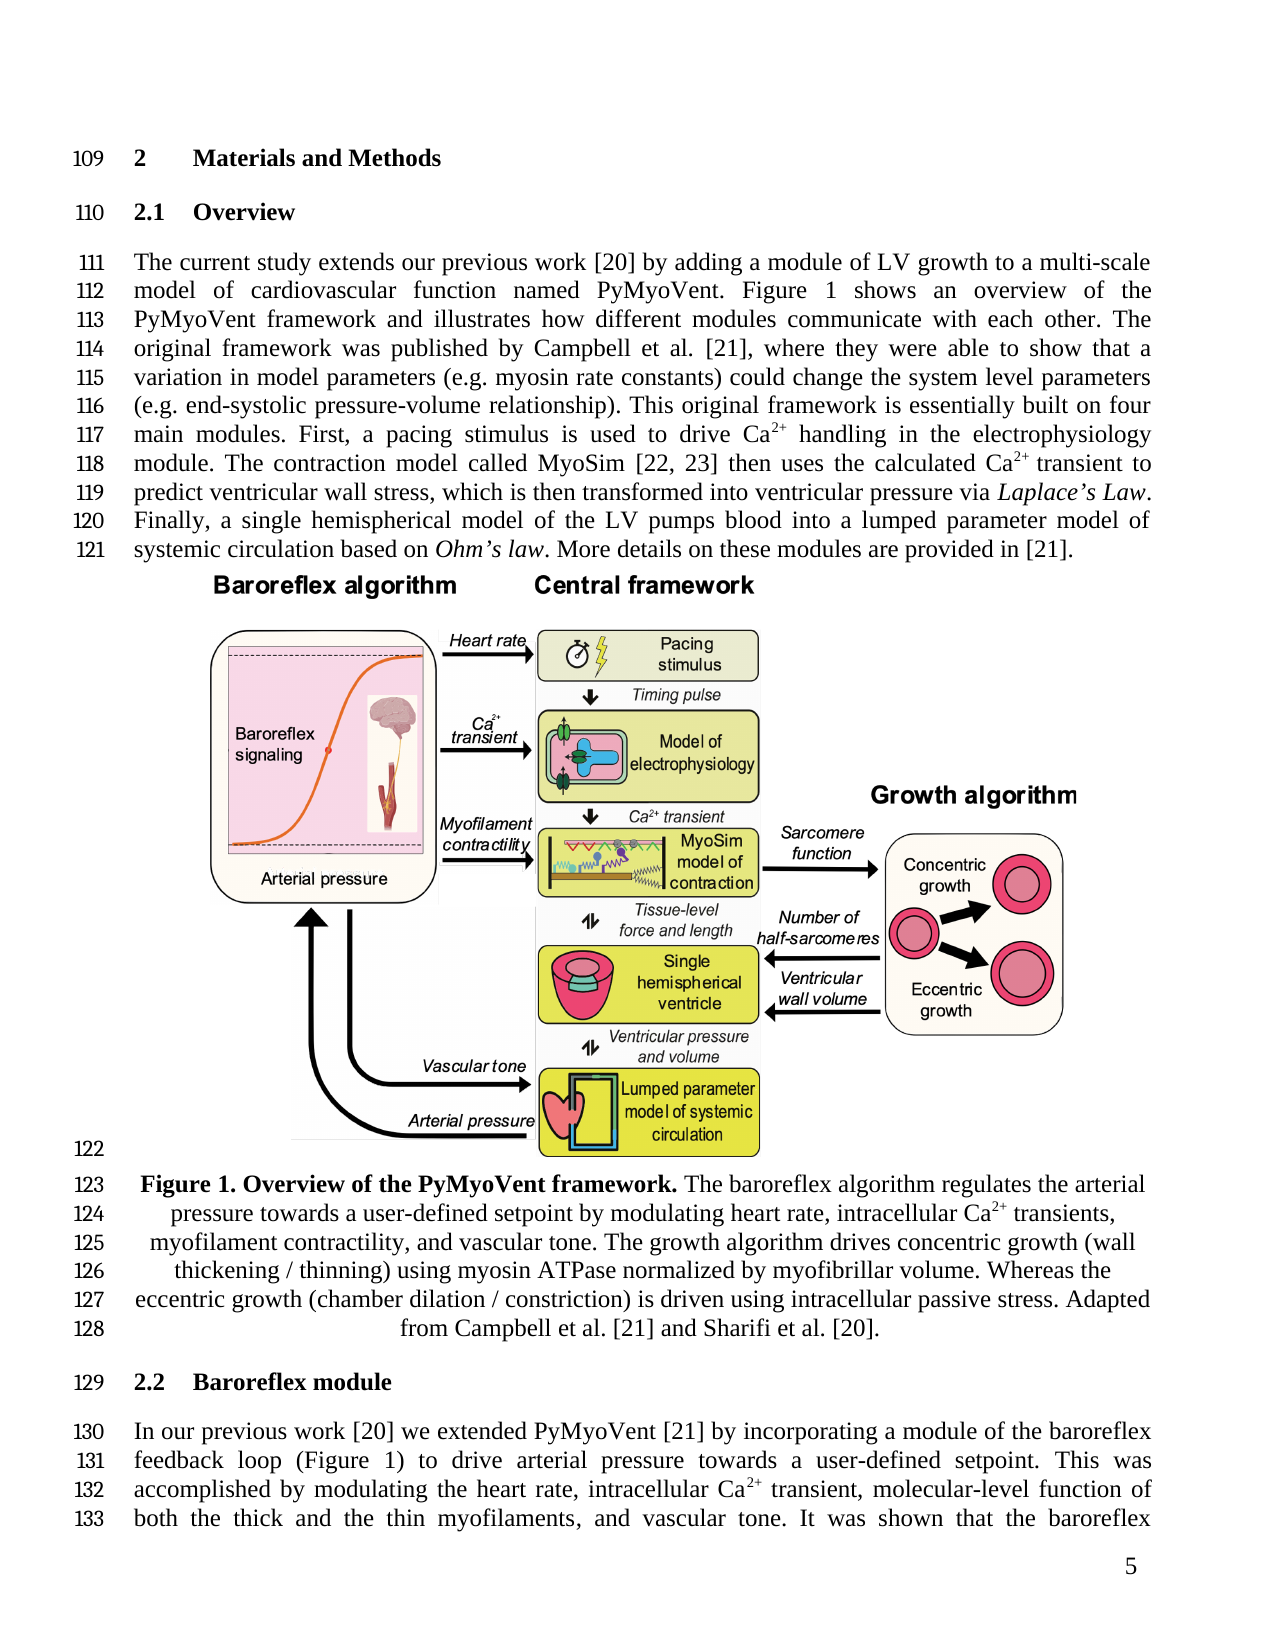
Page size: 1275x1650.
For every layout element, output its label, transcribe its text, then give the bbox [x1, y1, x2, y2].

picture [209, 575, 1077, 1157]
text The current study extends our previous work [20] by adding a module of LV growth to a multi-scale model of cardiovascular function named PyMyoVent. Figure 1 shows an overview of the PyMyoVent framework and illustrates how different modules communicate with each other. The original framework was published by Campbell et al. [21], where they were able to show that a variation in model parameters (e.g. myosin rate constants) could change the system level parameters (e.g. end-systolic pressure-volume relationship). This original framework is essentially built on four main modules. First, a pacing stimulus is used to drive Ca2+ handling in the electrophysiology module. The contraction model called MyoSim [22, 23] then uses the calculated Ca2+ transient to predict ventricular wall stress, which is then transformed into ventricular pressure via Laplace’s Law. Finally, a single hemispherical model of the LV pumps blood into a lumped parameter model of systemic circulation based on Ohm’s law. More details on these modules are provided in [21]. [133, 247, 1152, 563]
subtitle Materials and Methods [133, 143, 1152, 172]
subtitle Baroreflex module [133, 1367, 1152, 1396]
subtitle Overview [133, 197, 1152, 226]
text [133, 1416, 1152, 1531]
